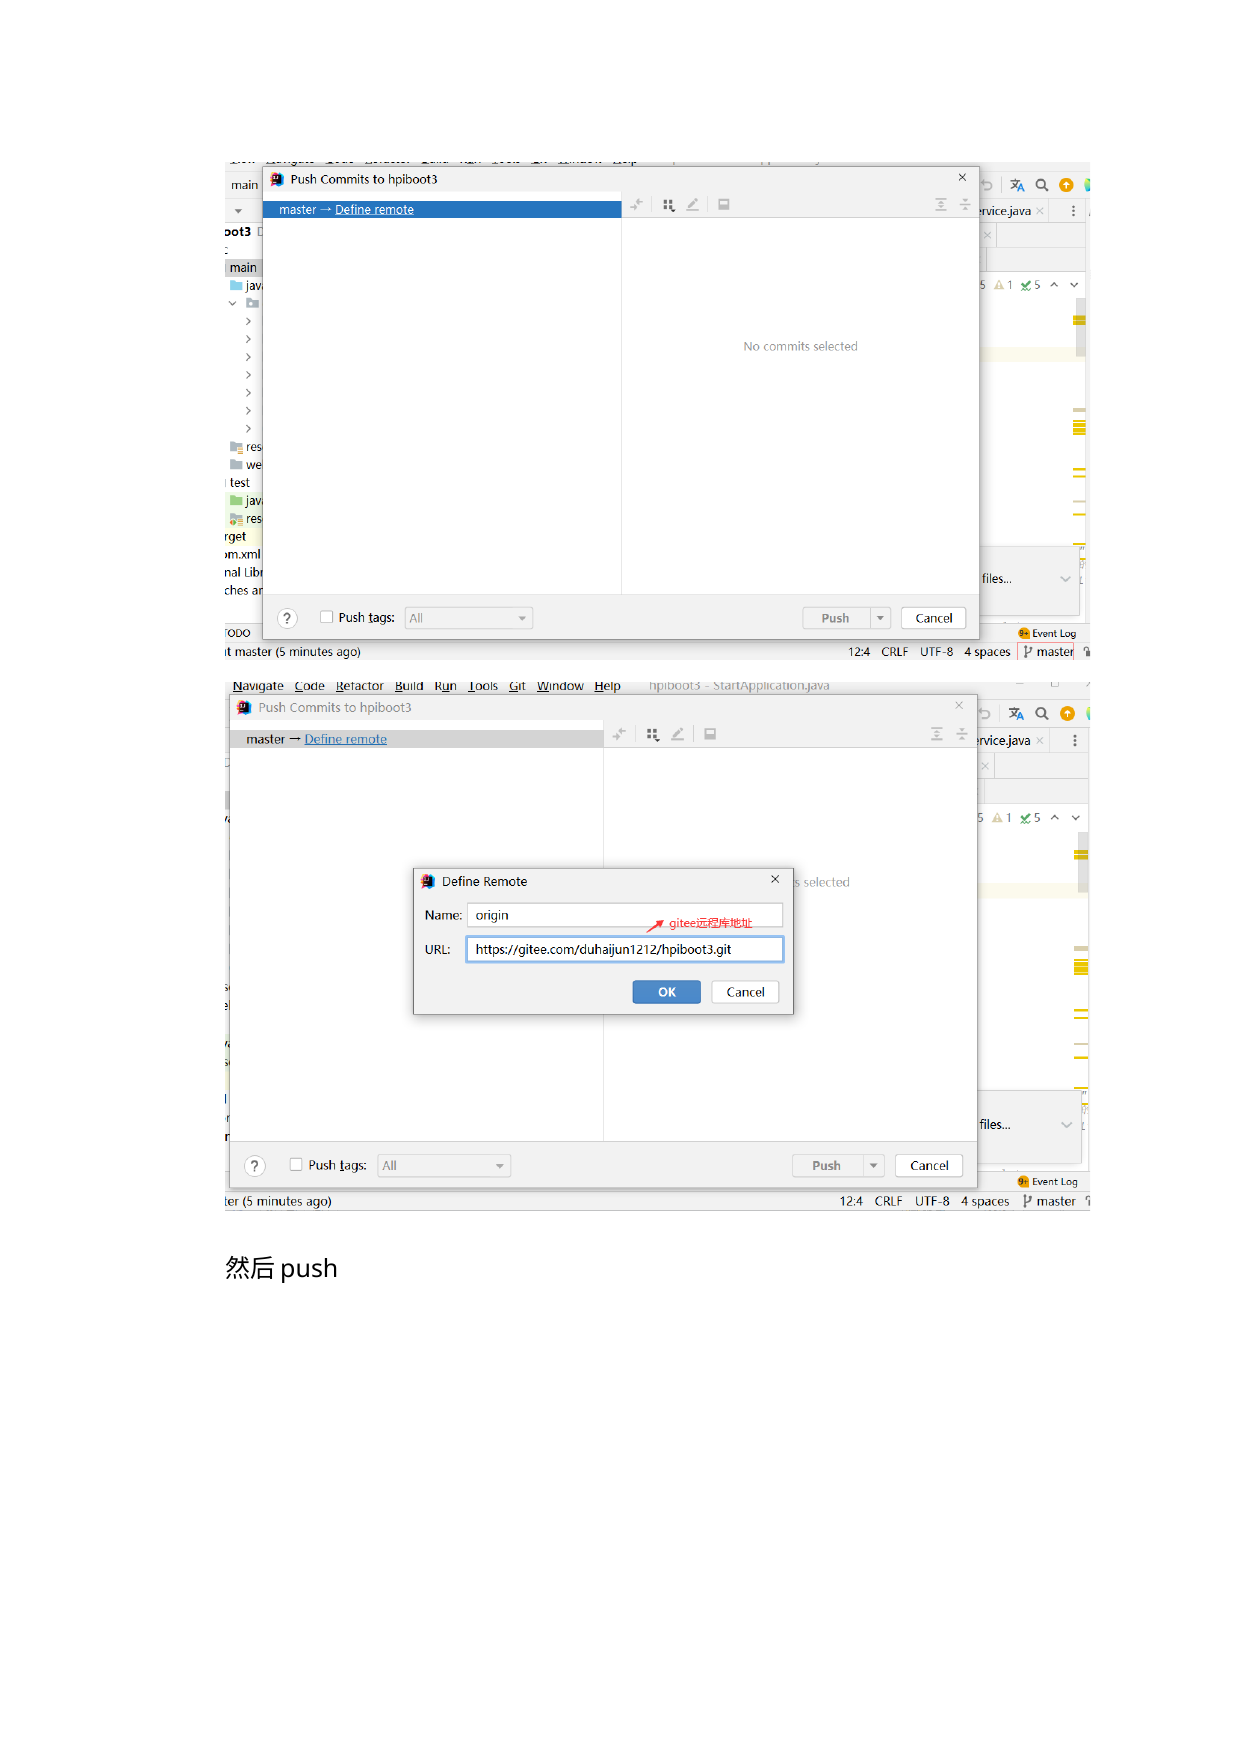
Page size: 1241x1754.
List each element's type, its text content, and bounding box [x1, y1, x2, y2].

picture [225, 162, 1091, 660]
list 然后push [225, 1234, 1053, 1299]
picture [225, 682, 1091, 1211]
